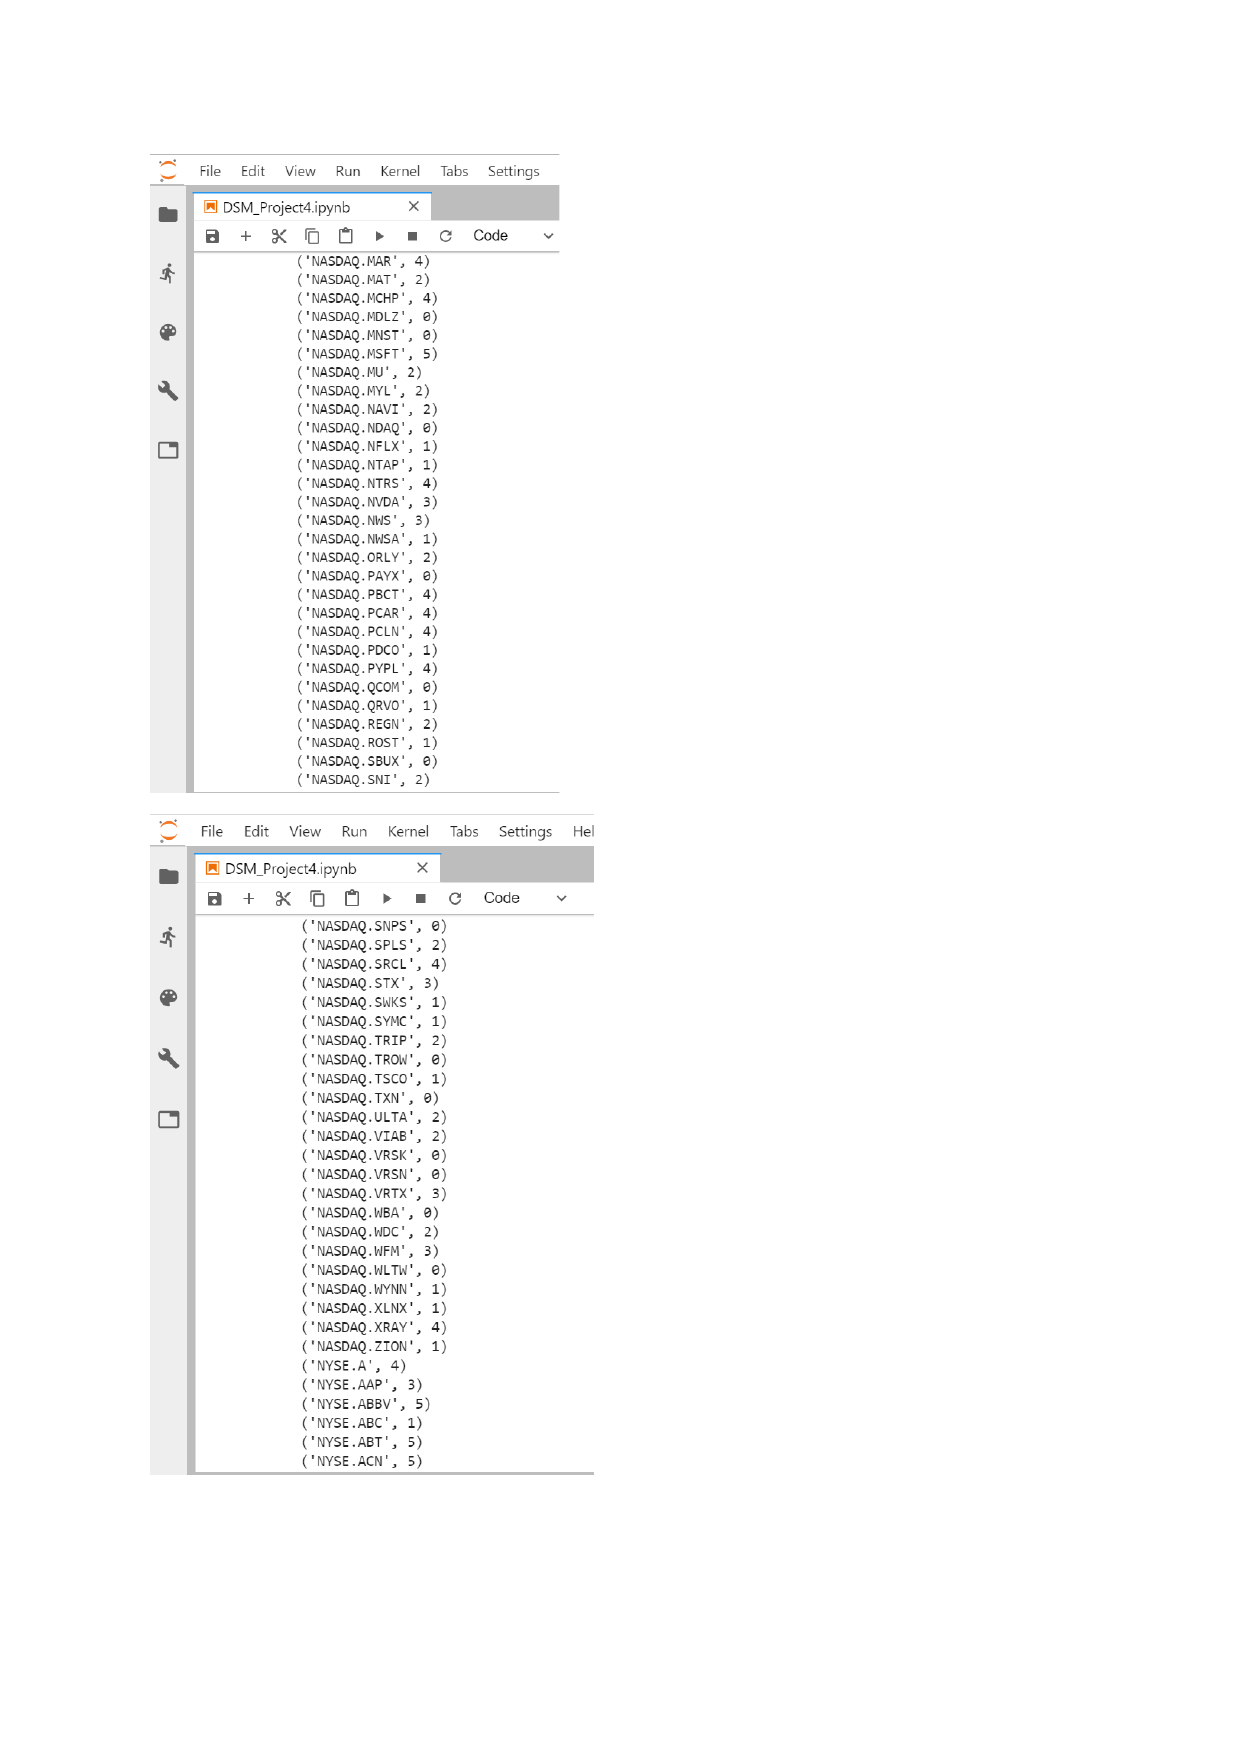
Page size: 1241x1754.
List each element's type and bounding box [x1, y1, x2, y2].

picture [150, 811, 594, 1475]
picture [150, 150, 560, 793]
